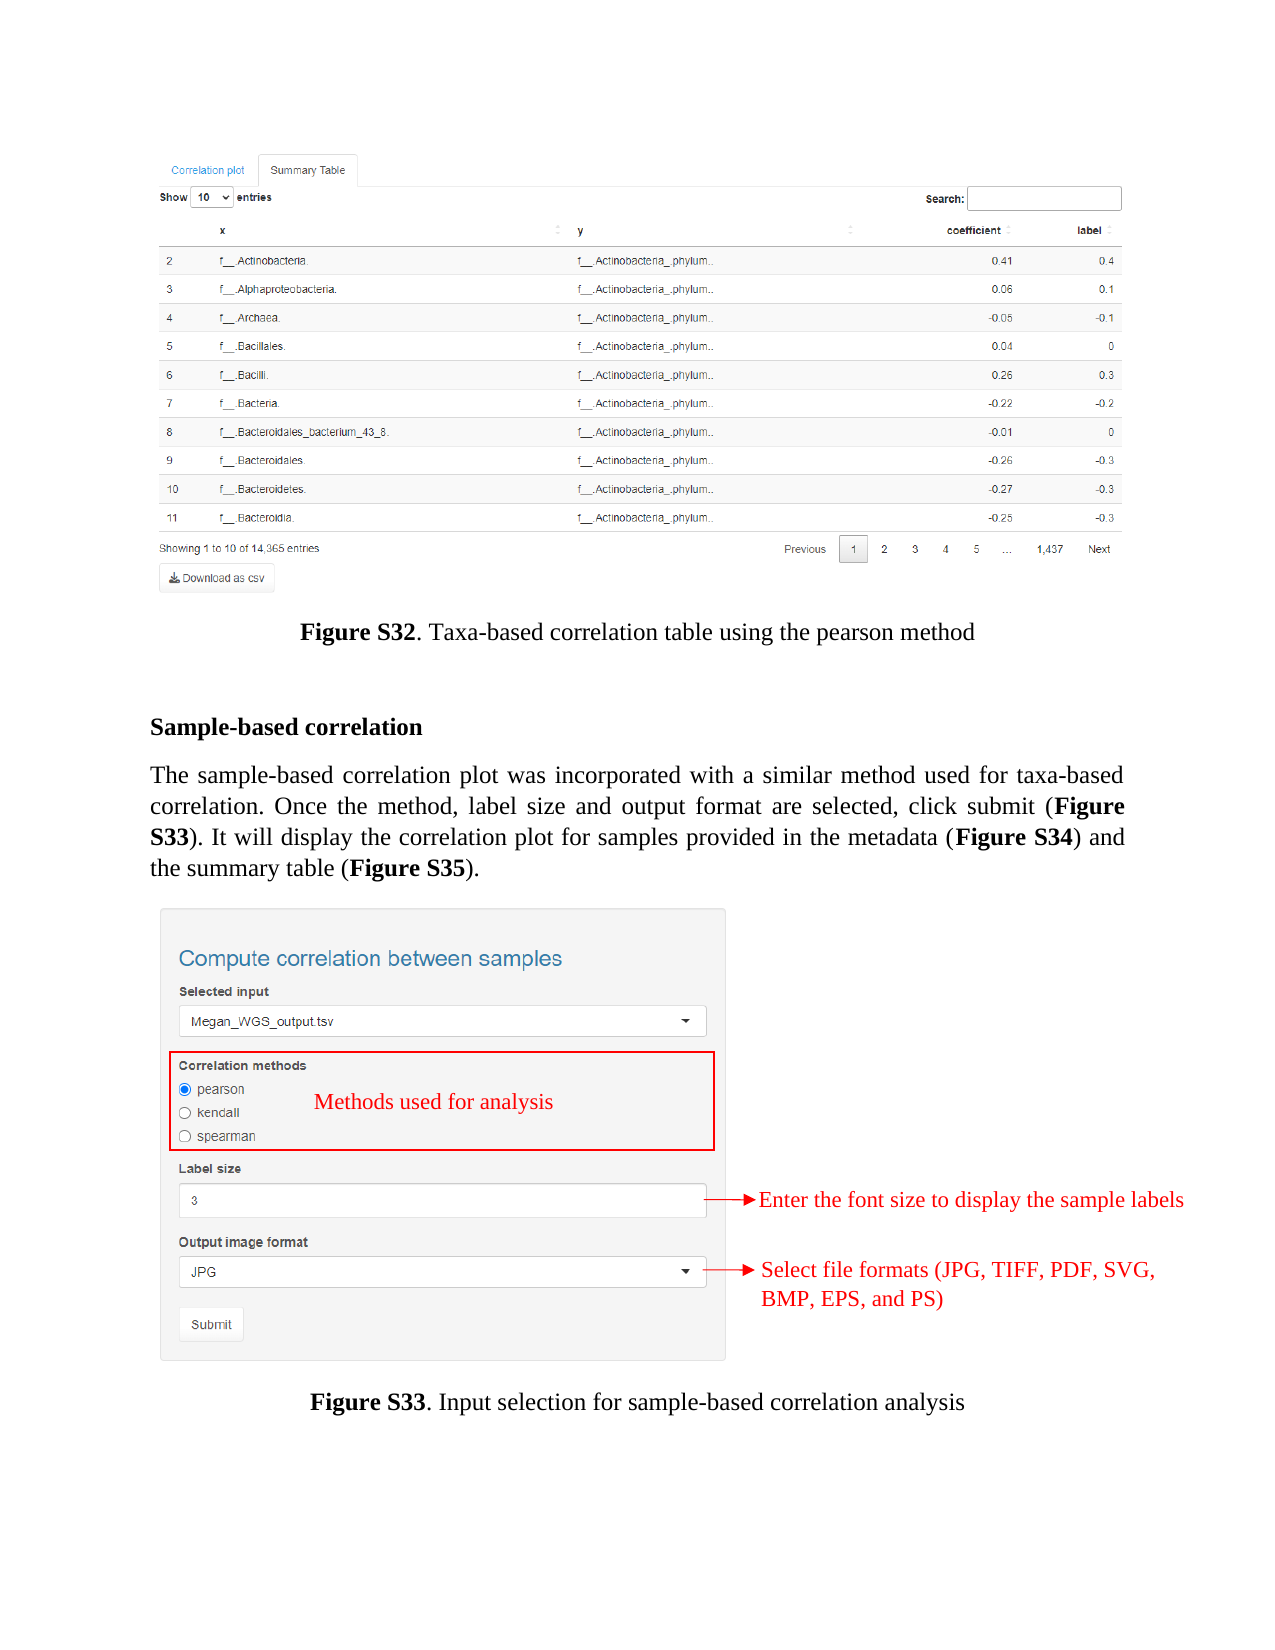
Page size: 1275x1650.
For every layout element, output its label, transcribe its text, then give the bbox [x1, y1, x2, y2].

picture [150, 150, 1125, 599]
text Figure S33. Input selection for sample-based correlation analysis [150, 1387, 1125, 1415]
text The sample-based correlation plot was incorporated with a similar method used for taxa-based correlation. Once the method, label size and output format are selected, click submit (Figure S33). It will display the correlation plot for samples provided in the metadata (Figure S34) and the summary table (Figure S35). [150, 760, 1125, 882]
text Figure S32. Taxa-based correlation table using the pearson method [150, 617, 1125, 646]
text Sample-based correlation [150, 712, 1125, 741]
picture [150, 900, 733, 1368]
